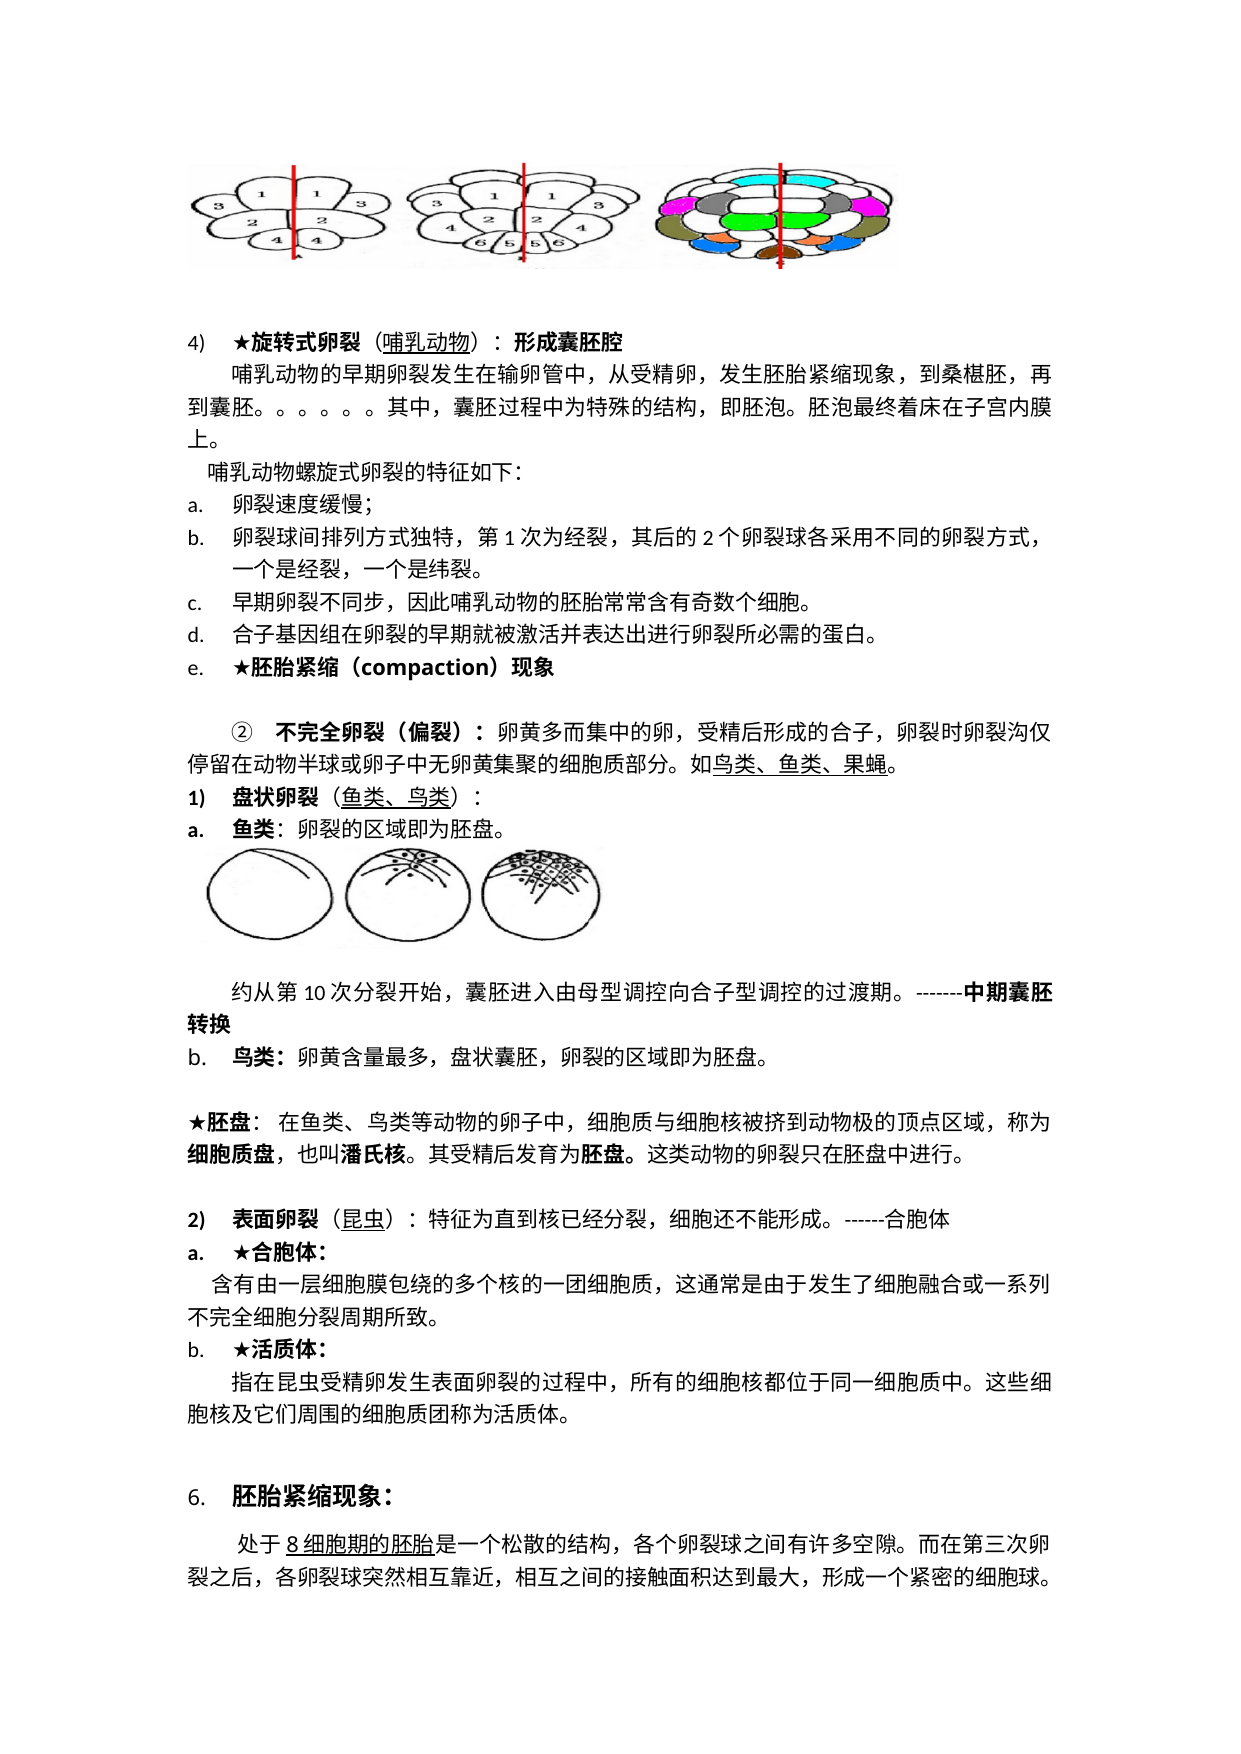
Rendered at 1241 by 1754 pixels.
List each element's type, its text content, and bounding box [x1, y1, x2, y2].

list 哺乳动物螺旋式卵裂的特征如下： [187, 454, 1053, 487]
list 表面卵裂（昆虫）：特征为直到核已经分裂，细胞还不能形成。------合胞体 [187, 1202, 1053, 1234]
list 盘状卵裂（鱼类、鸟类）： [187, 779, 1053, 812]
list ★合胞体： [187, 1234, 1053, 1267]
list 处于8细胞期的胚胎是一个松散的结构，各个卵裂球之间有许多空隙。而在第三次卵裂之后，各卵裂球突然相互靠近，相互之间的接触面积达到最大，形成一个紧密的细胞球。 [187, 1527, 1053, 1592]
list ★胚胎紧缩（compaction）现象 [187, 649, 1053, 682]
list 卵裂速度缓慢； [187, 487, 1053, 519]
list 鸟类：卵黄含量最多，盘状囊胚，卵裂的区域即为胚盘。 [187, 1039, 1053, 1072]
list ★胚盘： 在鱼类、鸟类等动物的卵子中，细胞质与细胞核被挤到动物极的顶点区域，称为细胞质盘，也叫潘氏核。其受精后发育为胚盘。这类动物的卵裂只在胚盘中进行。 [187, 1104, 1053, 1169]
list ★旋转式卵裂（哺乳动物）：形成囊胚腔 [187, 324, 1053, 357]
list 哺乳动物的早期卵裂发生在输卵管中，从受精卵，发生胚胎紧缩现象，到桑椹胚，再到囊胚。。。。。。其中，囊胚过程中为特殊的结构，即胚泡。胚泡最终着床在子宫内膜上。 [187, 357, 1053, 454]
list ★活质体： [187, 1332, 1053, 1364]
list 胚胎紧缩现象： [187, 1462, 1053, 1527]
picture [187, 844, 621, 949]
list 合子基因组在卵裂的早期就被激活并表达出进行卵裂所必需的蛋白。 [187, 617, 1053, 649]
list 约从第10次分裂开始，囊胚进入由母型调控向合子型调控的过渡期。-------中期囊胚转换 [187, 974, 1053, 1039]
list 指在昆虫受精卵发生表面卵裂的过程中，所有的细胞核都位于同一细胞质中。这些细胞核及它们周围的细胞质团称为活质体。 [187, 1364, 1053, 1429]
picture [187, 162, 899, 269]
list 鱼类：卵裂的区域即为胚盘。 [187, 812, 1053, 844]
list 不完全卵裂（偏裂）：卵黄多而集中的卵，受精后形成的合子，卵裂时卵裂沟仅停留在动物半球或卵子中无卵黄集聚的细胞质部分。如鸟类、鱼类、果蝇。 [187, 714, 1053, 779]
list 含有由一层细胞膜包绕的多个核的一团细胞质，这通常是由于发生了细胞融合或一系列不完全细胞分裂周期所致。 [187, 1267, 1053, 1332]
list 卵裂球间排列方式独特，第1次为经裂，其后的2个卵裂球各采用不同的卵裂方式，一个是经裂，一个是纬裂。 [187, 519, 1053, 584]
list 早期卵裂不同步，因此哺乳动物的胚胎常常含有奇数个细胞。 [187, 584, 1053, 617]
